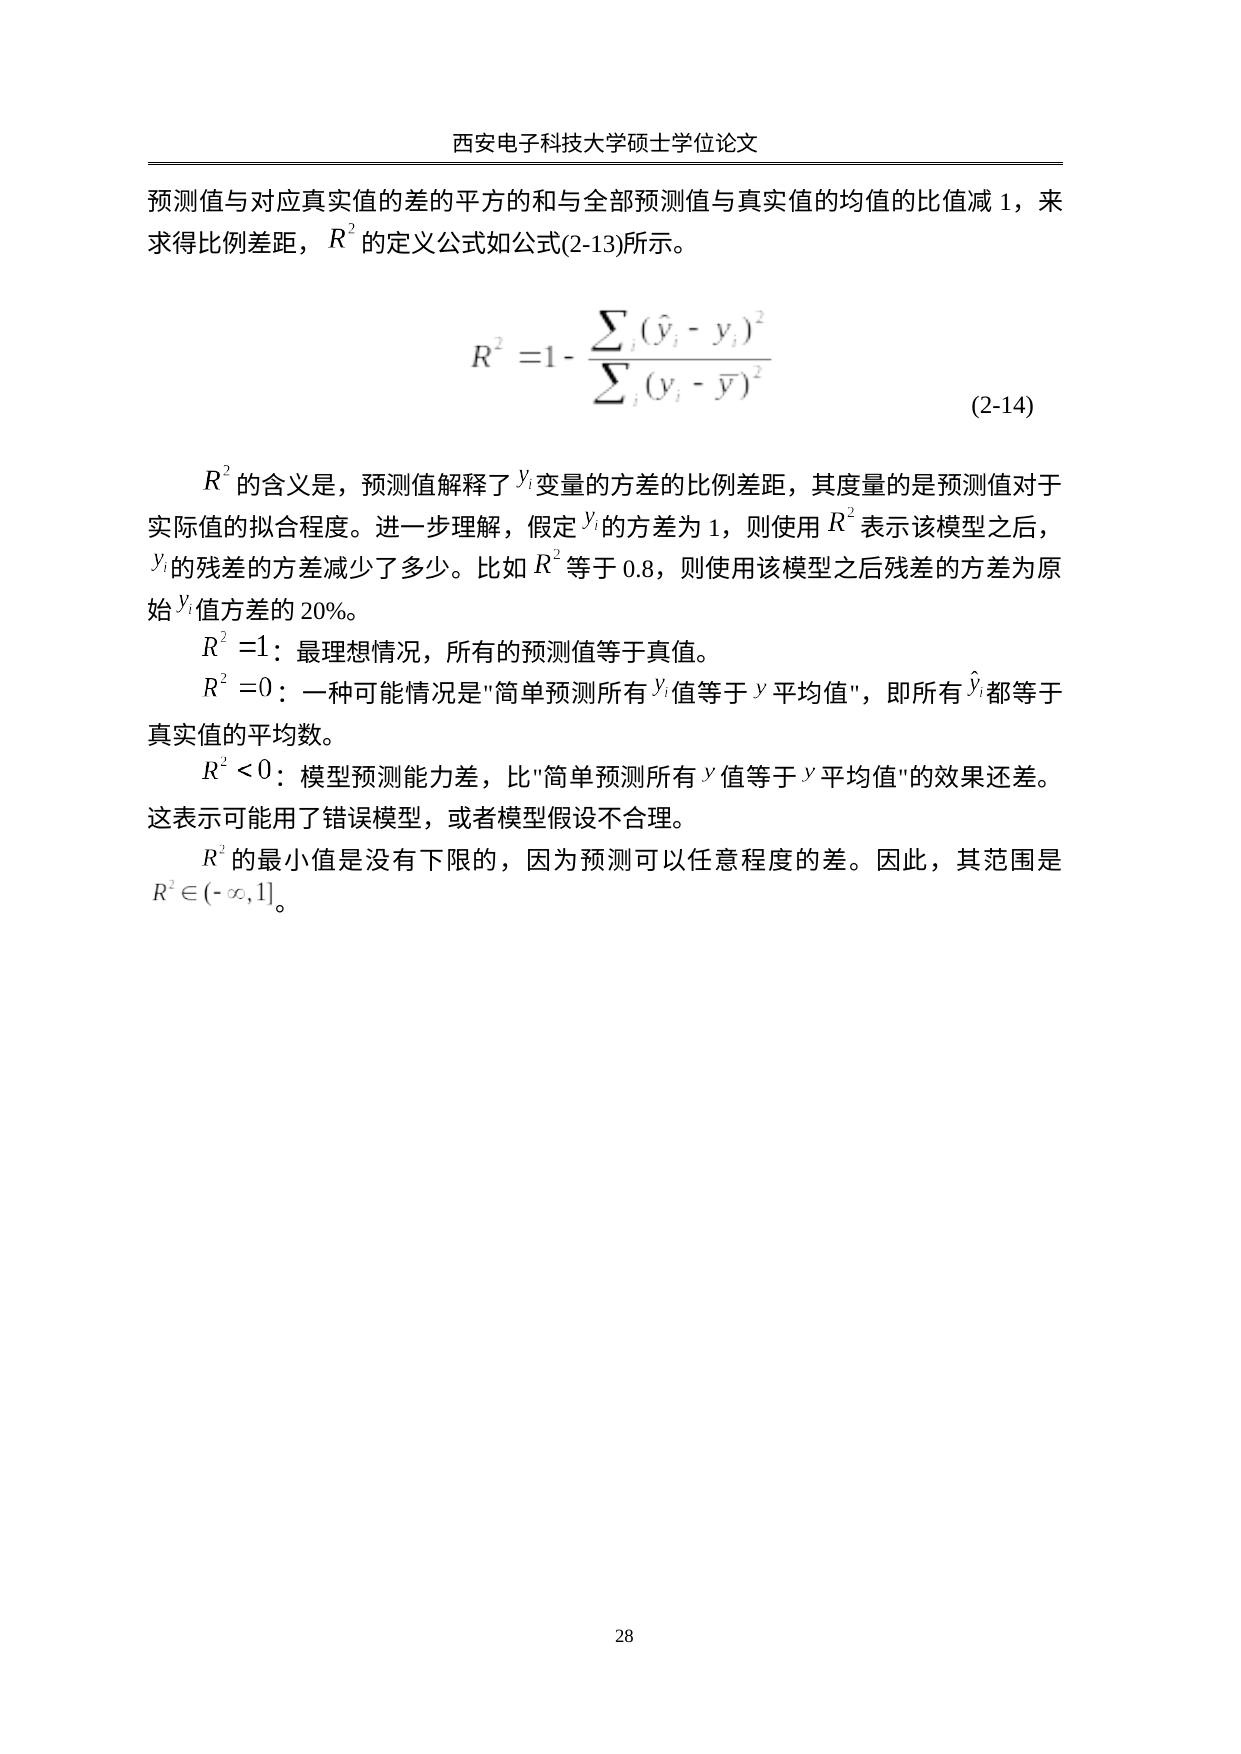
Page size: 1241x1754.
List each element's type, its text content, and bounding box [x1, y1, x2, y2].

text ：最理想情况，所有的预测值等于真值。 [148, 628, 1063, 669]
text ：一种可能情况是"简单预测所有值等于平均值"，即所有都等于真实值的平均数。 [148, 669, 1063, 753]
text 的含义是，预测值解释了变量的方差的比例差距，其度量的是预测值对于实际值的拟合程度。进一步理解，假定的方差为1，则使用表示该模型之后，的残差的方差减少了多少。比如等于0.8，则使用该模型之后残差的方差为原始值方差的20%。 [148, 461, 1063, 628]
text 的最小值是没有下限的，因为预测可以任意程度的差。因此，其范围是。 [148, 836, 1063, 919]
text 是统计学里常用的统计量，的指标的全称是Nash–Sutcliffe model efficiency coefficient。其定时给定一系列真值和对应的预测值，通过计算对全部预测值与对应真实值的差的平方的和与全部预测值与真实值的均值的比值减1，来求得比例差距，的定义公式如公式(2-13)所示。 [148, 177, 1063, 261]
text (2-14) [148, 302, 1063, 419]
text ：模型预测能力差，比"简单预测所有值等于平均值"的效果还差。这表示可能用了错误模型，或者模型假设不合理。 [148, 753, 1063, 836]
